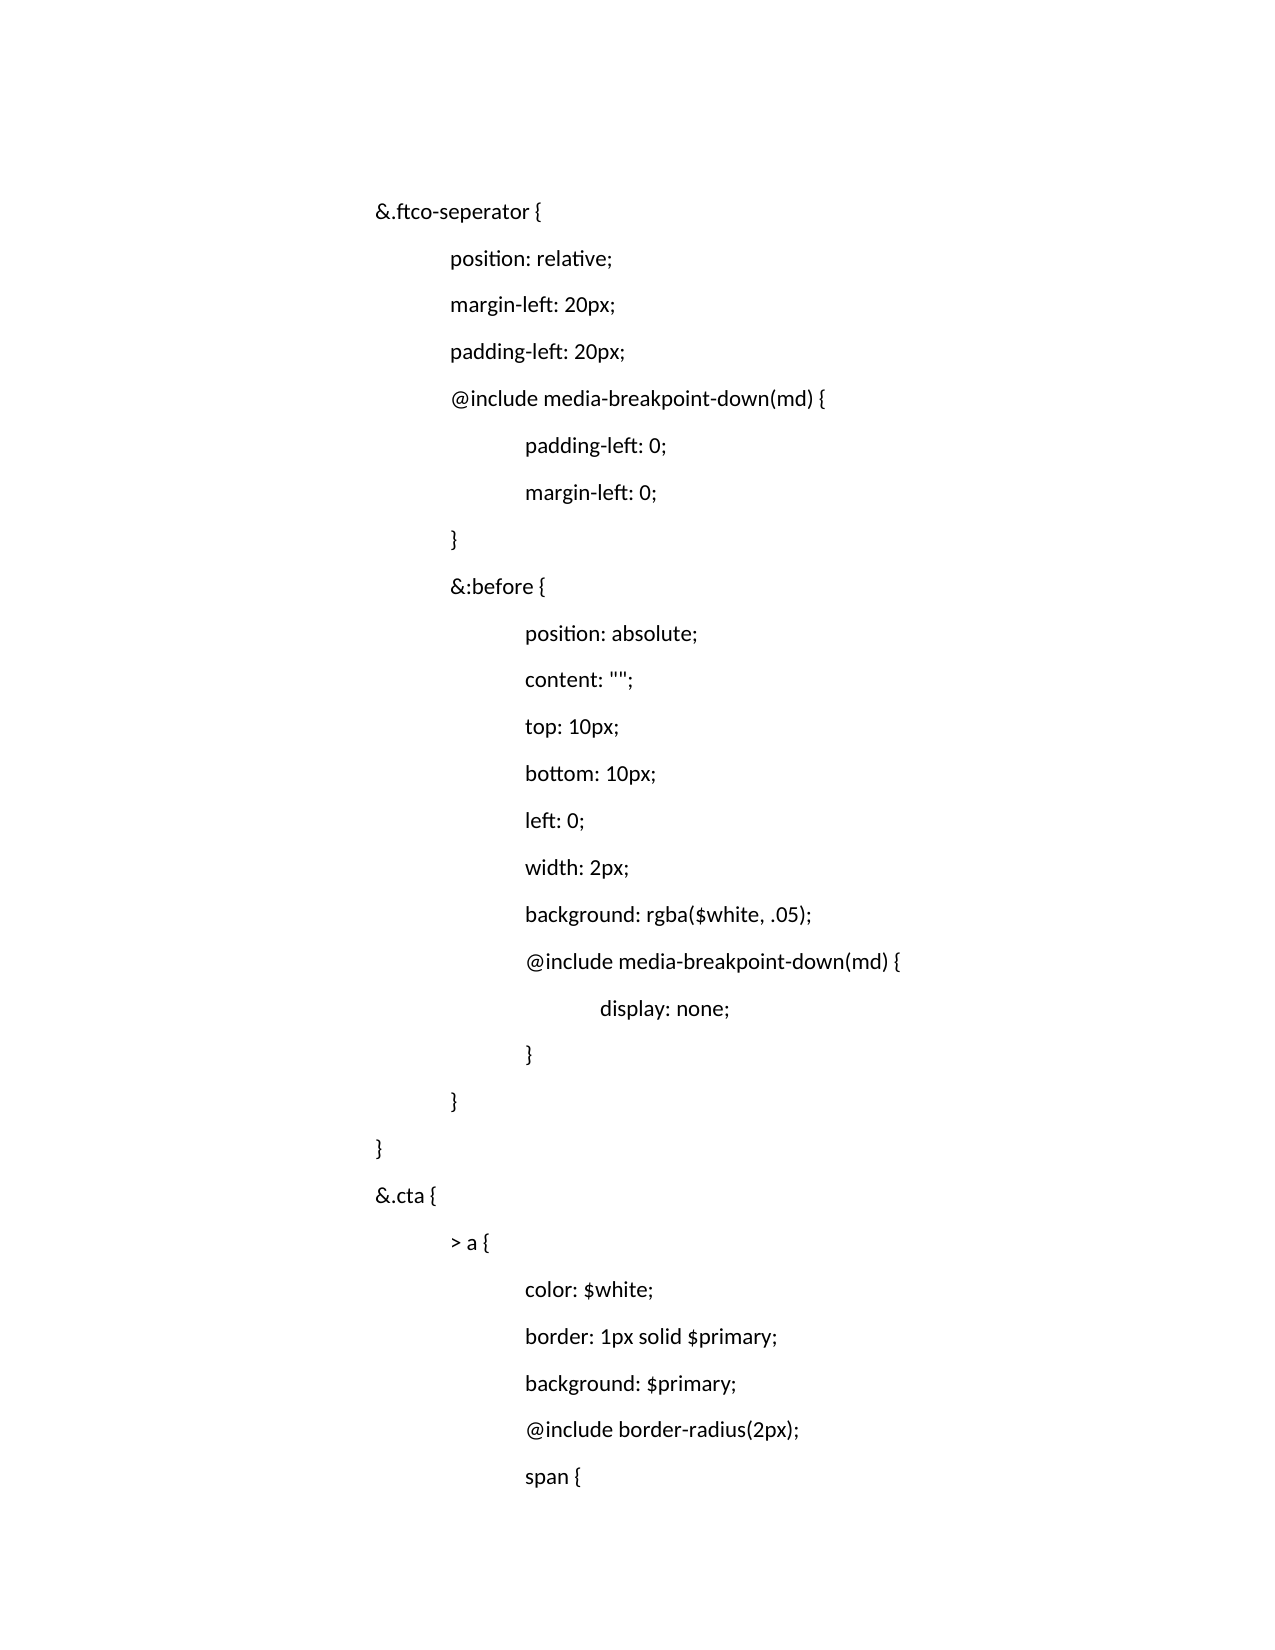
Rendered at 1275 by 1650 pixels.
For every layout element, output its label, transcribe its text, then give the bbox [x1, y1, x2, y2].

text @include media-breakpoint-down(md) { [150, 384, 1125, 412]
text left: 0; [150, 806, 1125, 834]
text } [150, 1087, 1125, 1116]
text margin-left: 20px; [150, 291, 1125, 319]
text background: $primary; [150, 1369, 1125, 1397]
text width: 2px; [150, 853, 1125, 881]
text background: rgba($white, .05); [150, 900, 1125, 928]
text border: 1px solid $primary; [150, 1322, 1125, 1350]
text display: none; [150, 994, 1125, 1022]
text } [150, 1041, 1125, 1069]
text top: 10px; [150, 712, 1125, 741]
text } [150, 525, 1125, 553]
text position: absolute; [150, 619, 1125, 647]
text padding-left: 0; [150, 431, 1125, 459]
text bottom: 10px; [150, 759, 1125, 787]
text color: $white; [150, 1275, 1125, 1303]
text > a { [150, 1228, 1125, 1256]
text margin-left: 0; [150, 478, 1125, 506]
text @include media-breakpoint-down(md) { [150, 947, 1125, 975]
text &.ftco-seperator { [150, 197, 1125, 225]
text &.cta { [150, 1181, 1125, 1209]
text @include border-radius(2px); [150, 1416, 1125, 1444]
text position: relative; [150, 244, 1125, 272]
text &:before { [150, 572, 1125, 600]
text content: ""; [150, 666, 1125, 694]
text span { [150, 1462, 1125, 1491]
text padding-left: 20px; [150, 337, 1125, 366]
text } [150, 1134, 1125, 1162]
